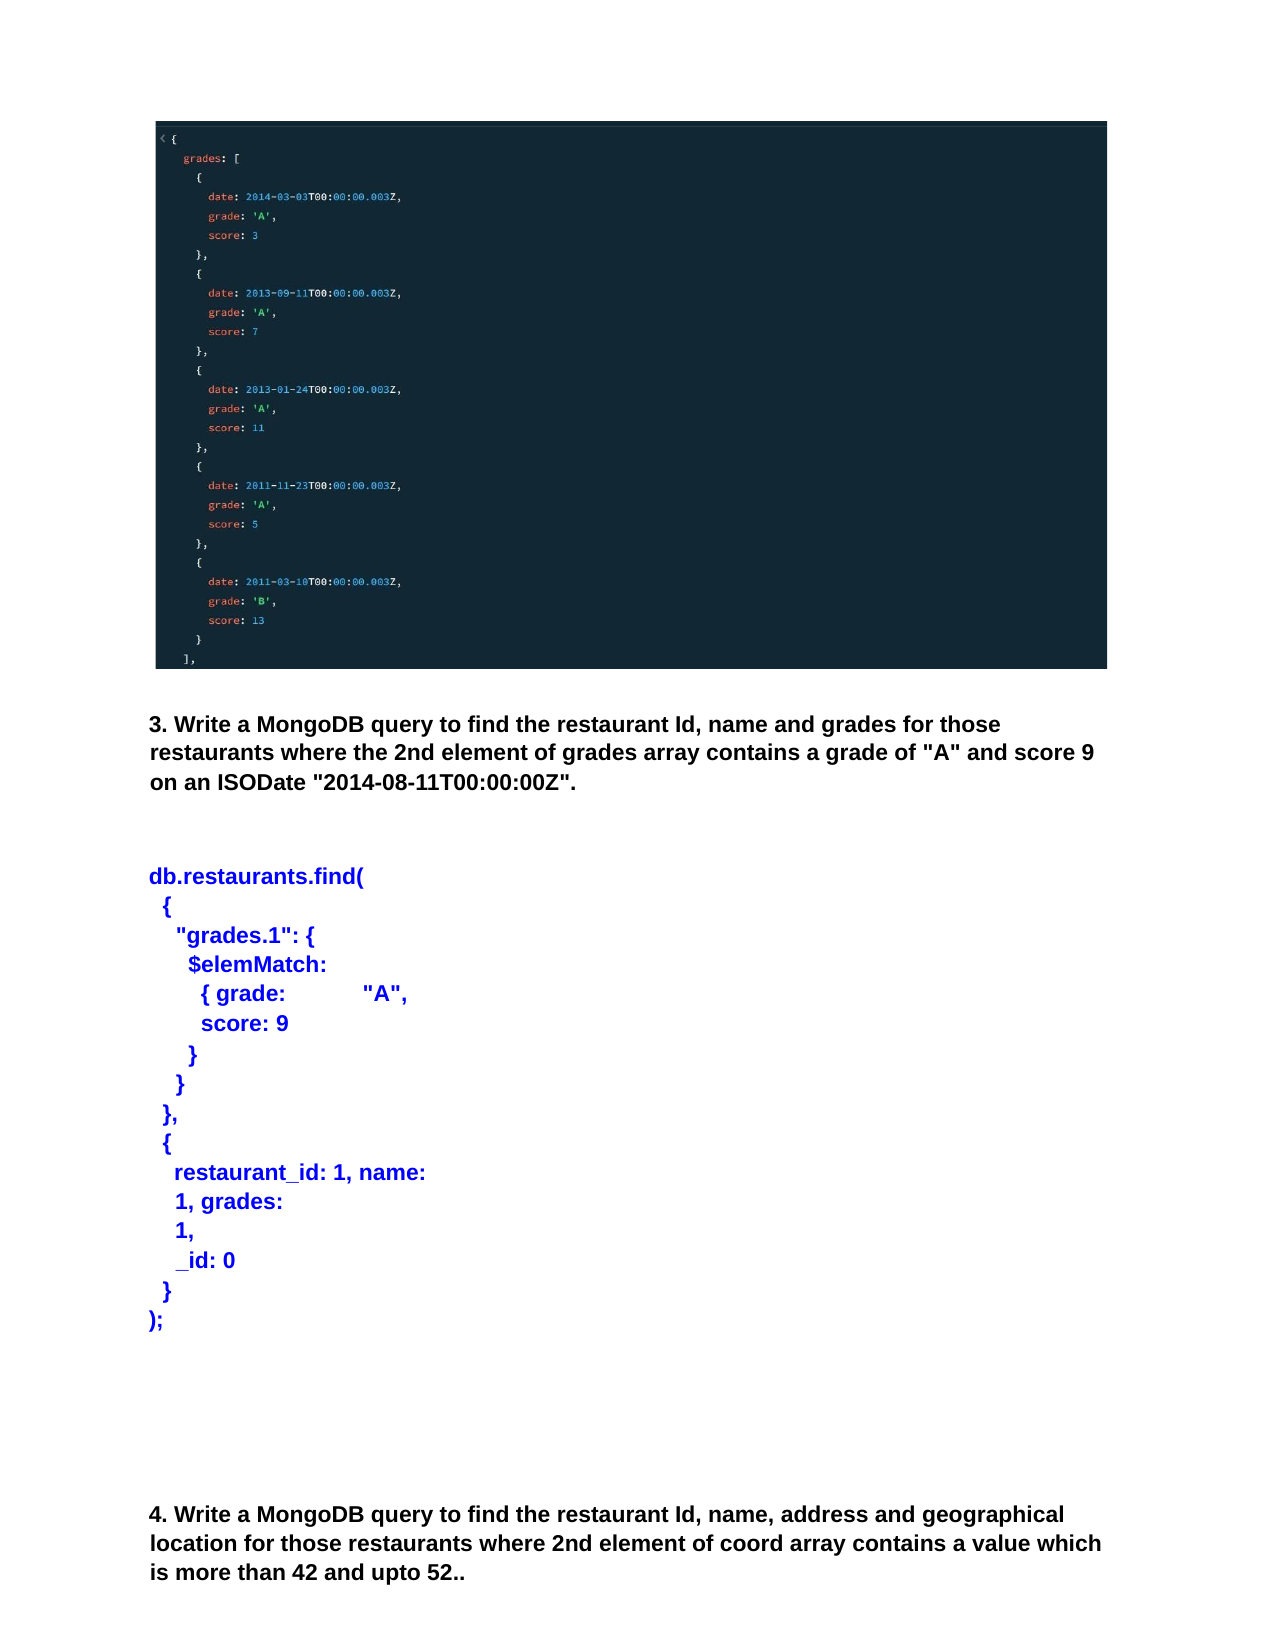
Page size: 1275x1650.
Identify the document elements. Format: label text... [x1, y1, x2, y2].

picture [155, 121, 1108, 669]
text { [162, 892, 1103, 918]
text 3. Write a MongoDB query to find the restaurant Id, name and grades for those restaurants where the 2nd element of grades array contains a grade of "A" and score 9 on an ISODate "2014-08-11T00:00:00Z". [148, 711, 1126, 796]
text } [162, 1277, 1103, 1303]
text } [188, 1041, 1103, 1067]
text _id: 0 [176, 1247, 1103, 1273]
text 1, [175, 1217, 1103, 1244]
text 4. Write a MongoDB query to find the restaurant Id, name, address and geographical location for those restaurants where 2nd element of coord array contains a value which is more than 42 and upto 52.. [148, 1501, 1126, 1586]
text }, [162, 1100, 1103, 1126]
text } [176, 1070, 1103, 1097]
text "grades.1": { [176, 922, 1103, 948]
text restaurant_id: 1, name: 1, grades: [174, 1159, 430, 1214]
text { [162, 1129, 1103, 1156]
text $elemMatch: { grade: "A", score: 9 [188, 951, 418, 1037]
text ); [148, 1306, 1103, 1332]
text db.restaurants.find( [148, 863, 1103, 889]
